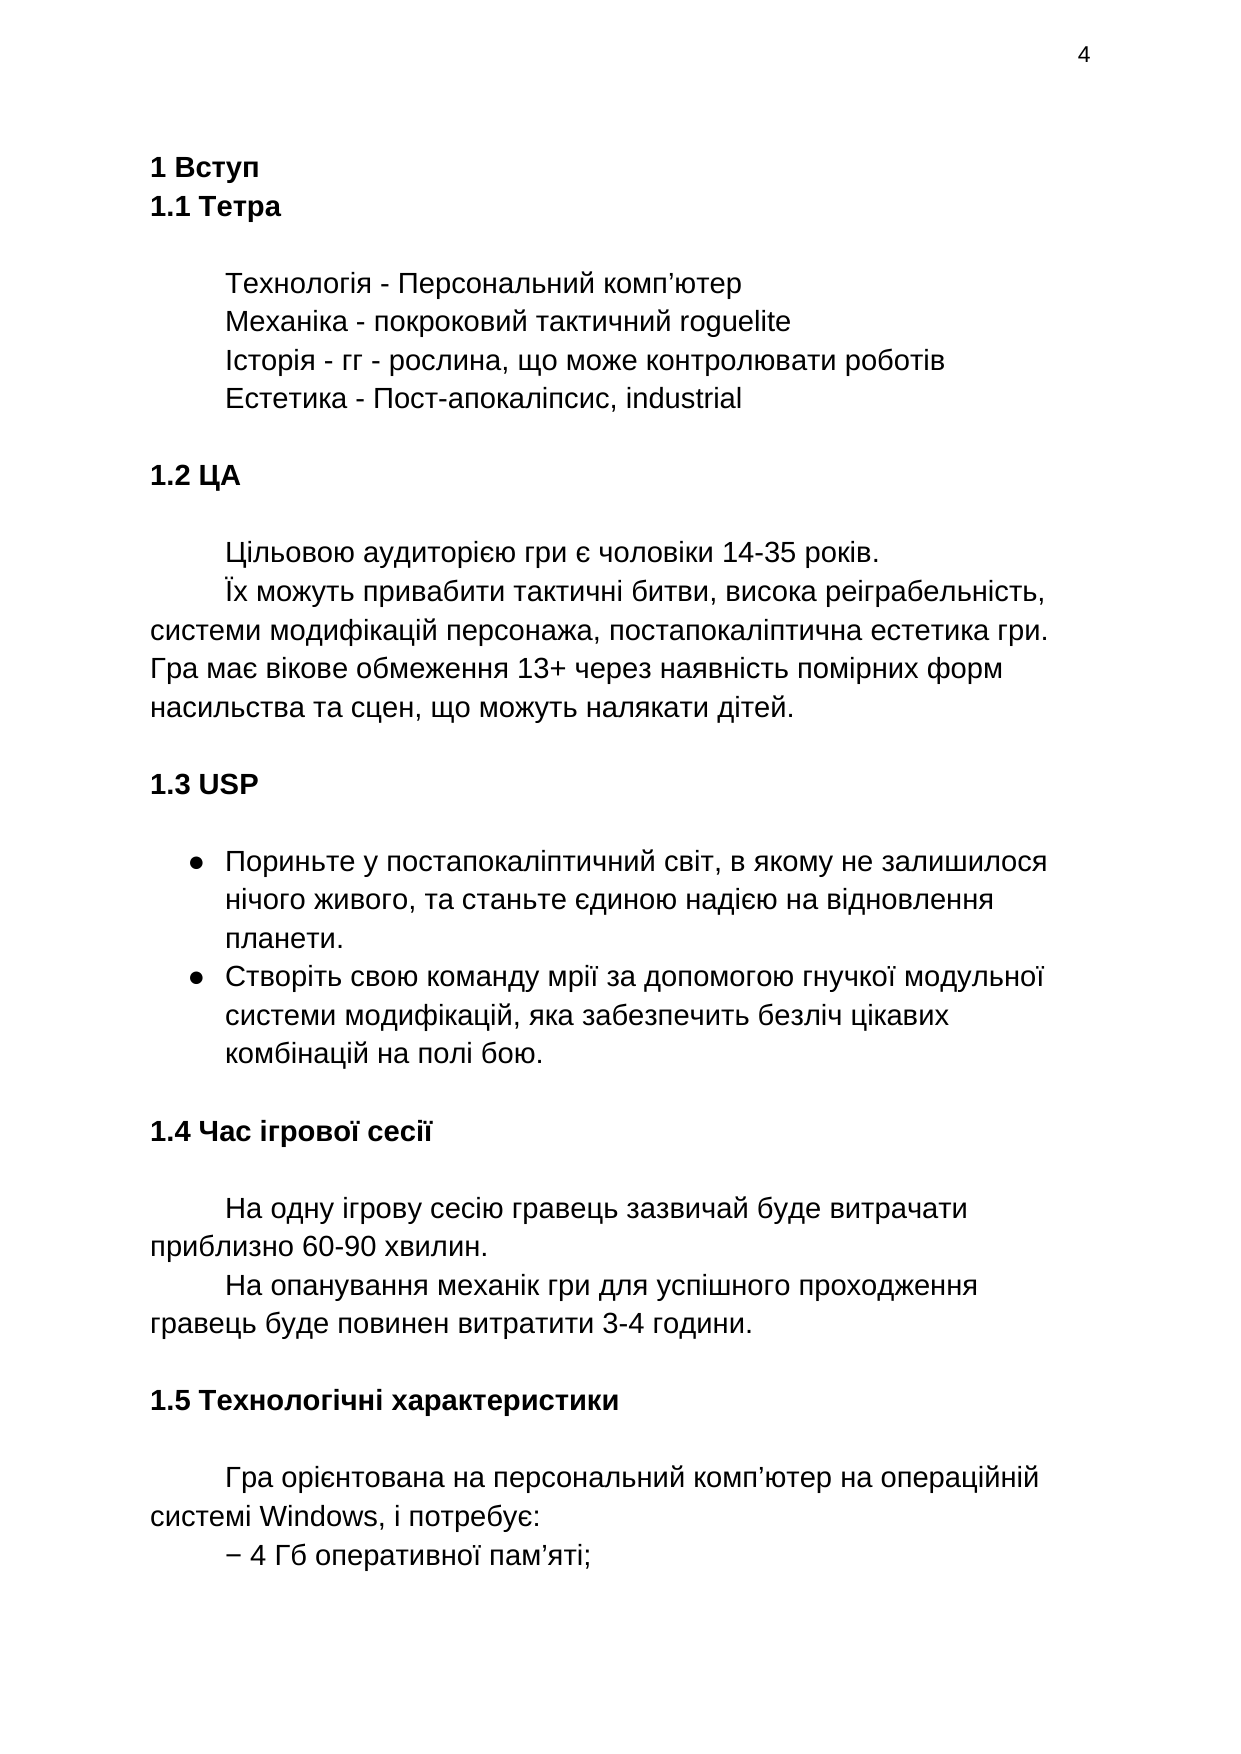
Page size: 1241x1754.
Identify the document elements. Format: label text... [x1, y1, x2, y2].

list Пориньте у постапокаліптичний світ, в якому не залишилося нічого живого, та станьте єдиною надією на відновлення планети. [187, 844, 1090, 954]
text На опанування механік гри для успішного проходження гравець буде повинен витратити 3-4 години. [150, 1268, 1090, 1340]
subtitle 1.1 Тетра [150, 188, 1090, 222]
subtitle 1 Вступ [150, 150, 1090, 183]
subtitle 1.2 ЦА [150, 458, 1090, 492]
subtitle 1.5 Технологічні характеристики [150, 1383, 1090, 1417]
text Механіка - покроковий тактичний roguelite [150, 304, 1090, 338]
subtitle 1.3 USP [150, 767, 1090, 800]
text Технологія - Персональний комп’ютер [150, 266, 1090, 299]
subtitle 1.4 Час ігрової сесії [150, 1113, 1090, 1147]
text Історія - гг - рослина, що може контролювати роботів [150, 343, 1090, 376]
text Гра орієнтована на персональний комп’ютер на операційній системі Windows, і потребує: [150, 1460, 1090, 1532]
text Цільовою аудиторією гри є чоловіки 14-35 років. [150, 535, 1090, 569]
text На одну ігрову сесію гравець зазвичай буде витрачати приблизно 60-90 хвилин. [150, 1191, 1090, 1263]
text Естетика - Пост-апокаліпсис, industrial [150, 381, 1090, 415]
text − 4 Гб оперативної пам’яті; [150, 1537, 1090, 1571]
list Створіть свою команду мрії за допомогою гнучкої модульної системи модифікацій, яка забезпечить безліч цікавих комбінацій на полі бою. [187, 959, 1090, 1070]
text Їх можуть привабити тактичні битви, висока реіграбельність, системи модифікацій персонажа, постапокаліптична естетика гри. Гра має вікове обмеження 13+ через наявність помірних форм насильства та сцен, що можуть налякати дітей. [150, 574, 1090, 723]
